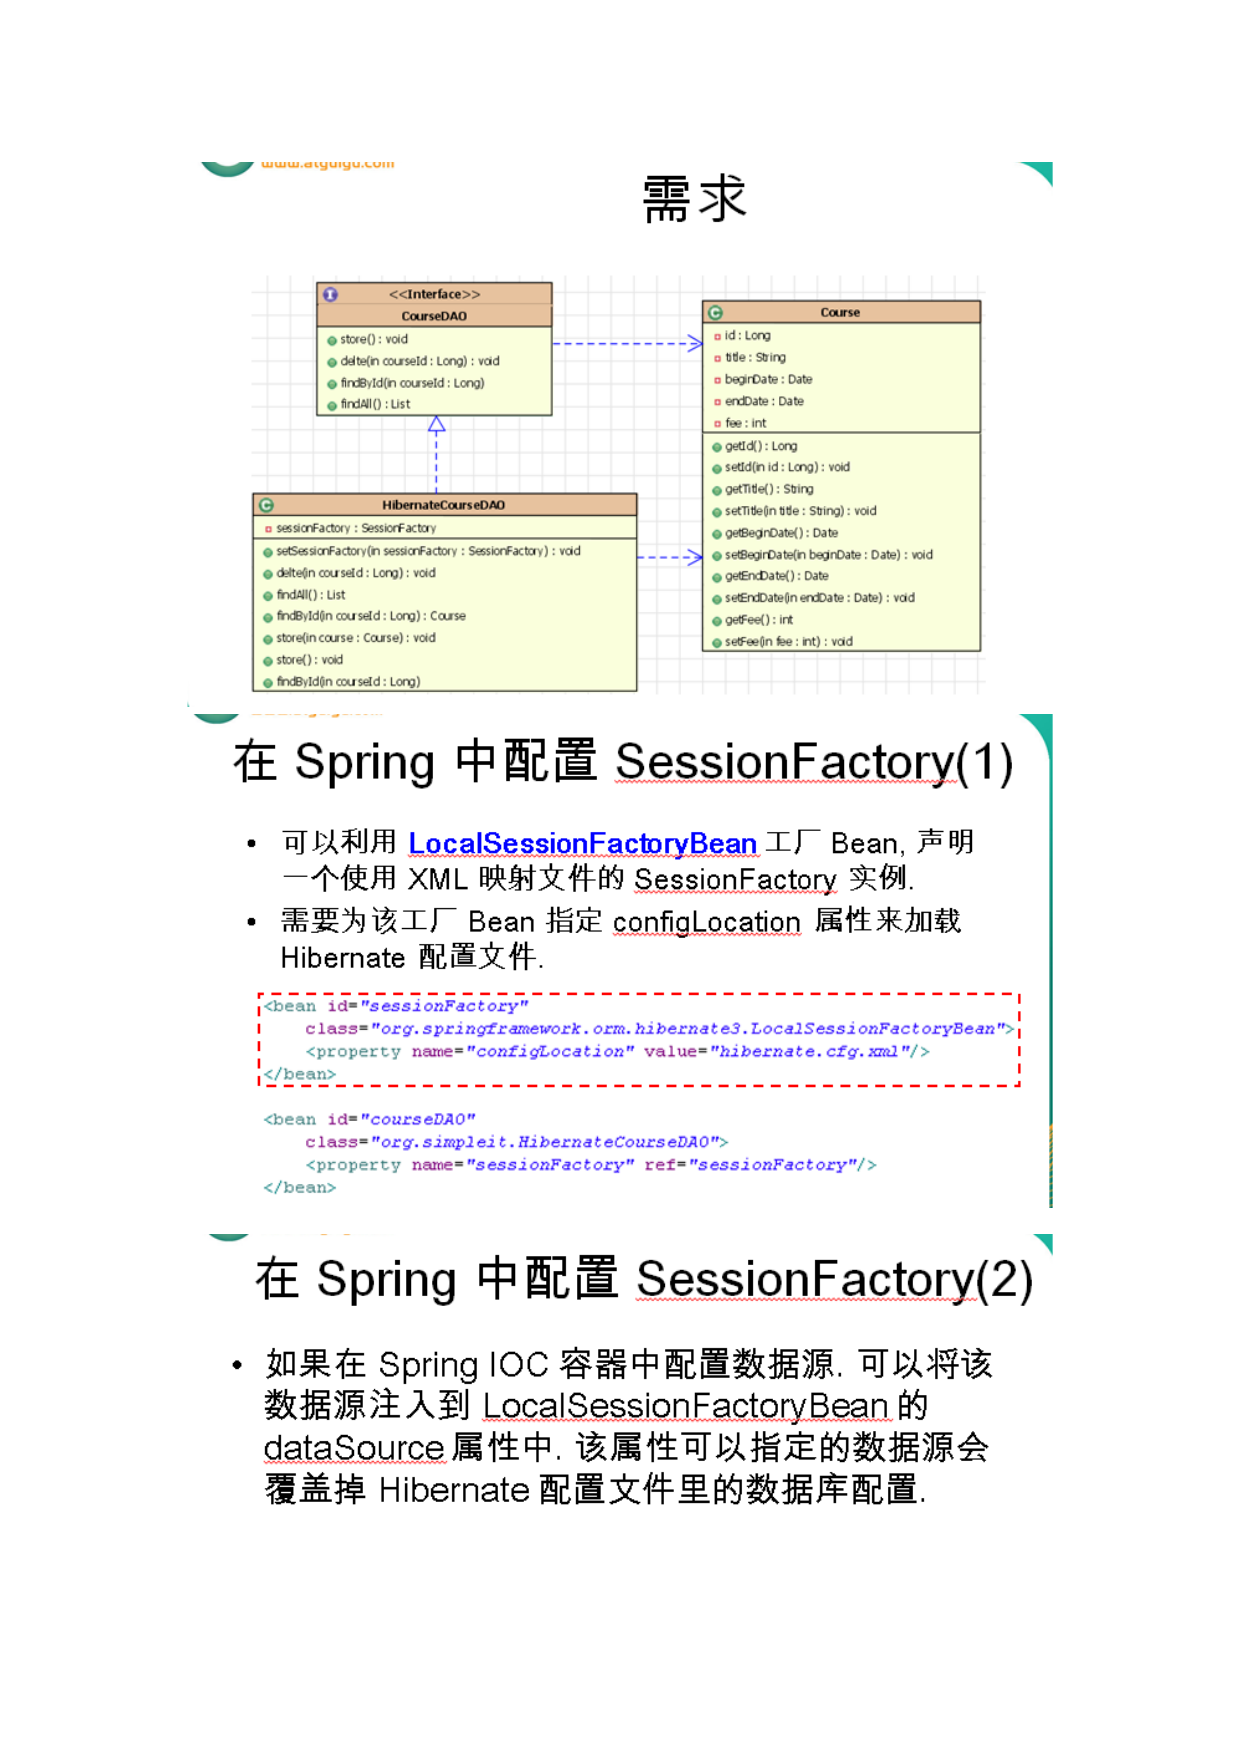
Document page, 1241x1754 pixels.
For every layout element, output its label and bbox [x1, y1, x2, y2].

picture [187, 714, 1053, 1208]
picture [187, 162, 1053, 707]
picture [187, 1234, 1053, 1528]
